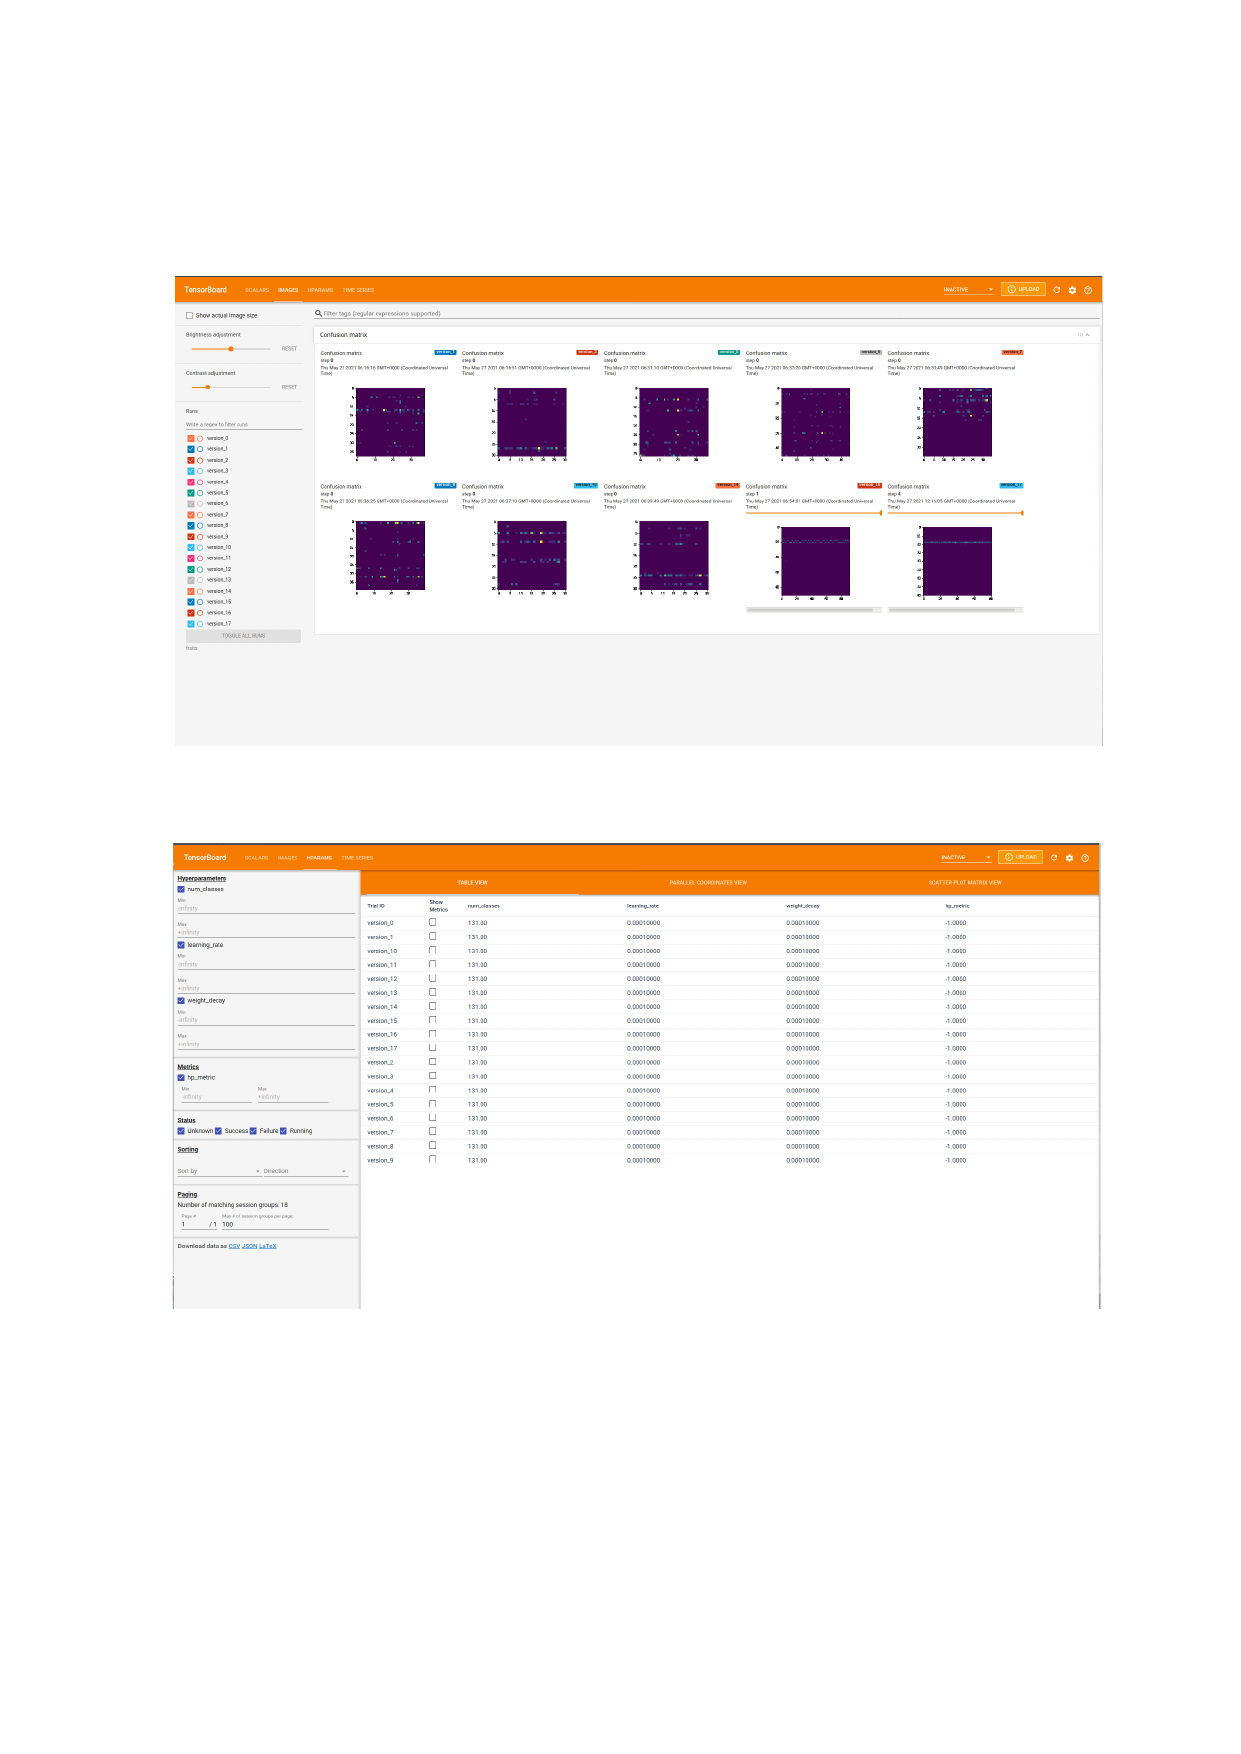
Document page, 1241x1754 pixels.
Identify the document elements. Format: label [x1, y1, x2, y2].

picture [172, 843, 1101, 1309]
picture [175, 276, 1103, 746]
